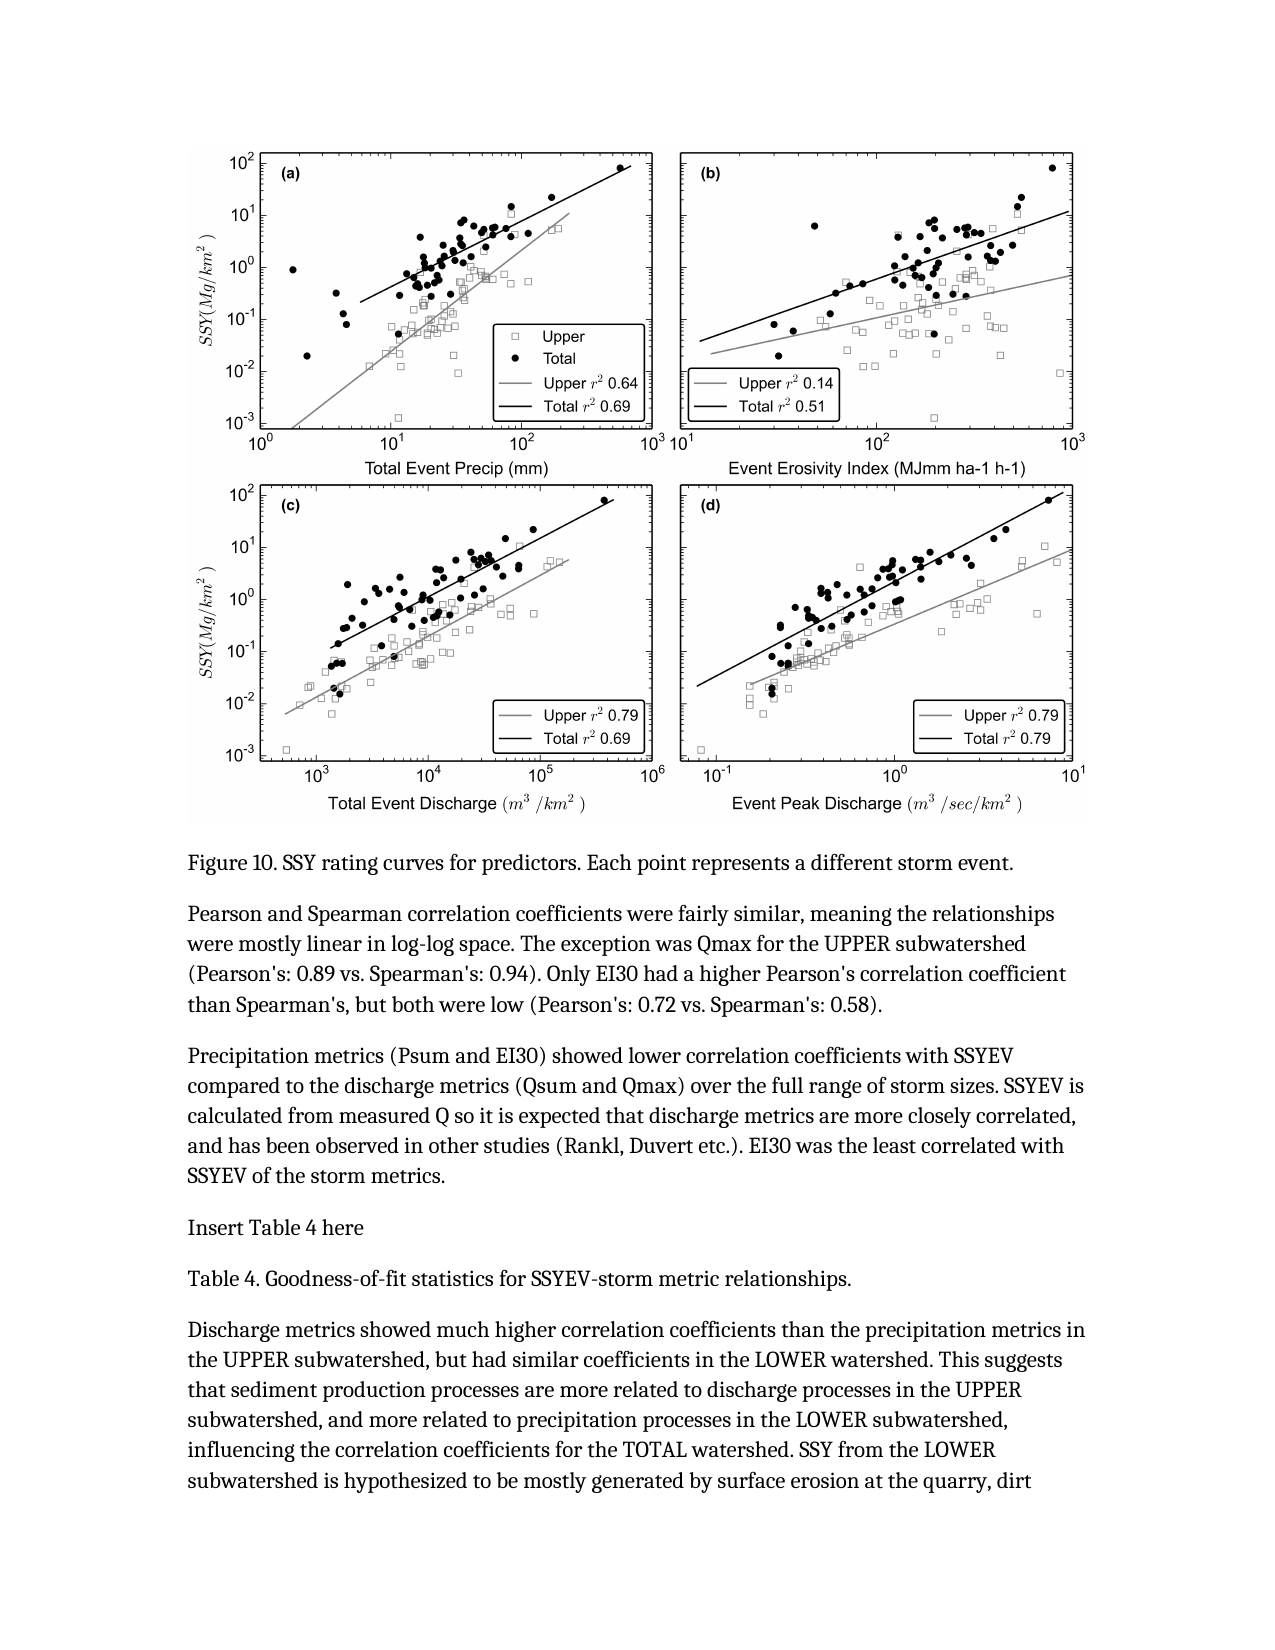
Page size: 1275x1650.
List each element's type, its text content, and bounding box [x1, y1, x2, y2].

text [187, 1316, 1087, 1494]
text Figure 10. SSY rating curves for predictors. Each point represents a different storm event. [187, 850, 1087, 876]
text Precipitation metrics (Psum and EI30) showed lower correlation coefficients with SSYEV compared to the discharge metrics (Qsum and Qmax) over the full range of storm sizes. SSYEV is calculated from measured Q so it is expected that discharge metrics are more closely correlated, and has been observed in other studies (Rankl, Duvert etc.). EI30 was the least correlated with SSYEV of the storm metrics. [187, 1042, 1087, 1189]
text Insert Table 4 here [187, 1214, 1087, 1241]
picture [187, 150, 1088, 825]
text Pearson and Spearman correlation coefficients were fairly similar, meaning the relationships were mostly linear in log-log space. The exception was Qmax for the UPPER subwatershed (Pearson's: 0.89 vs. Spearman's: 0.94). Only EI30 had a higher Pearson's correlation coefficient than Spearman's, but both were low (Pearson's: 0.72 vs. Spearman's: 0.58). [187, 901, 1087, 1018]
text Table 4. Goodness-of-fit statistics for SSYEV-storm metric relationships. [187, 1265, 1087, 1292]
